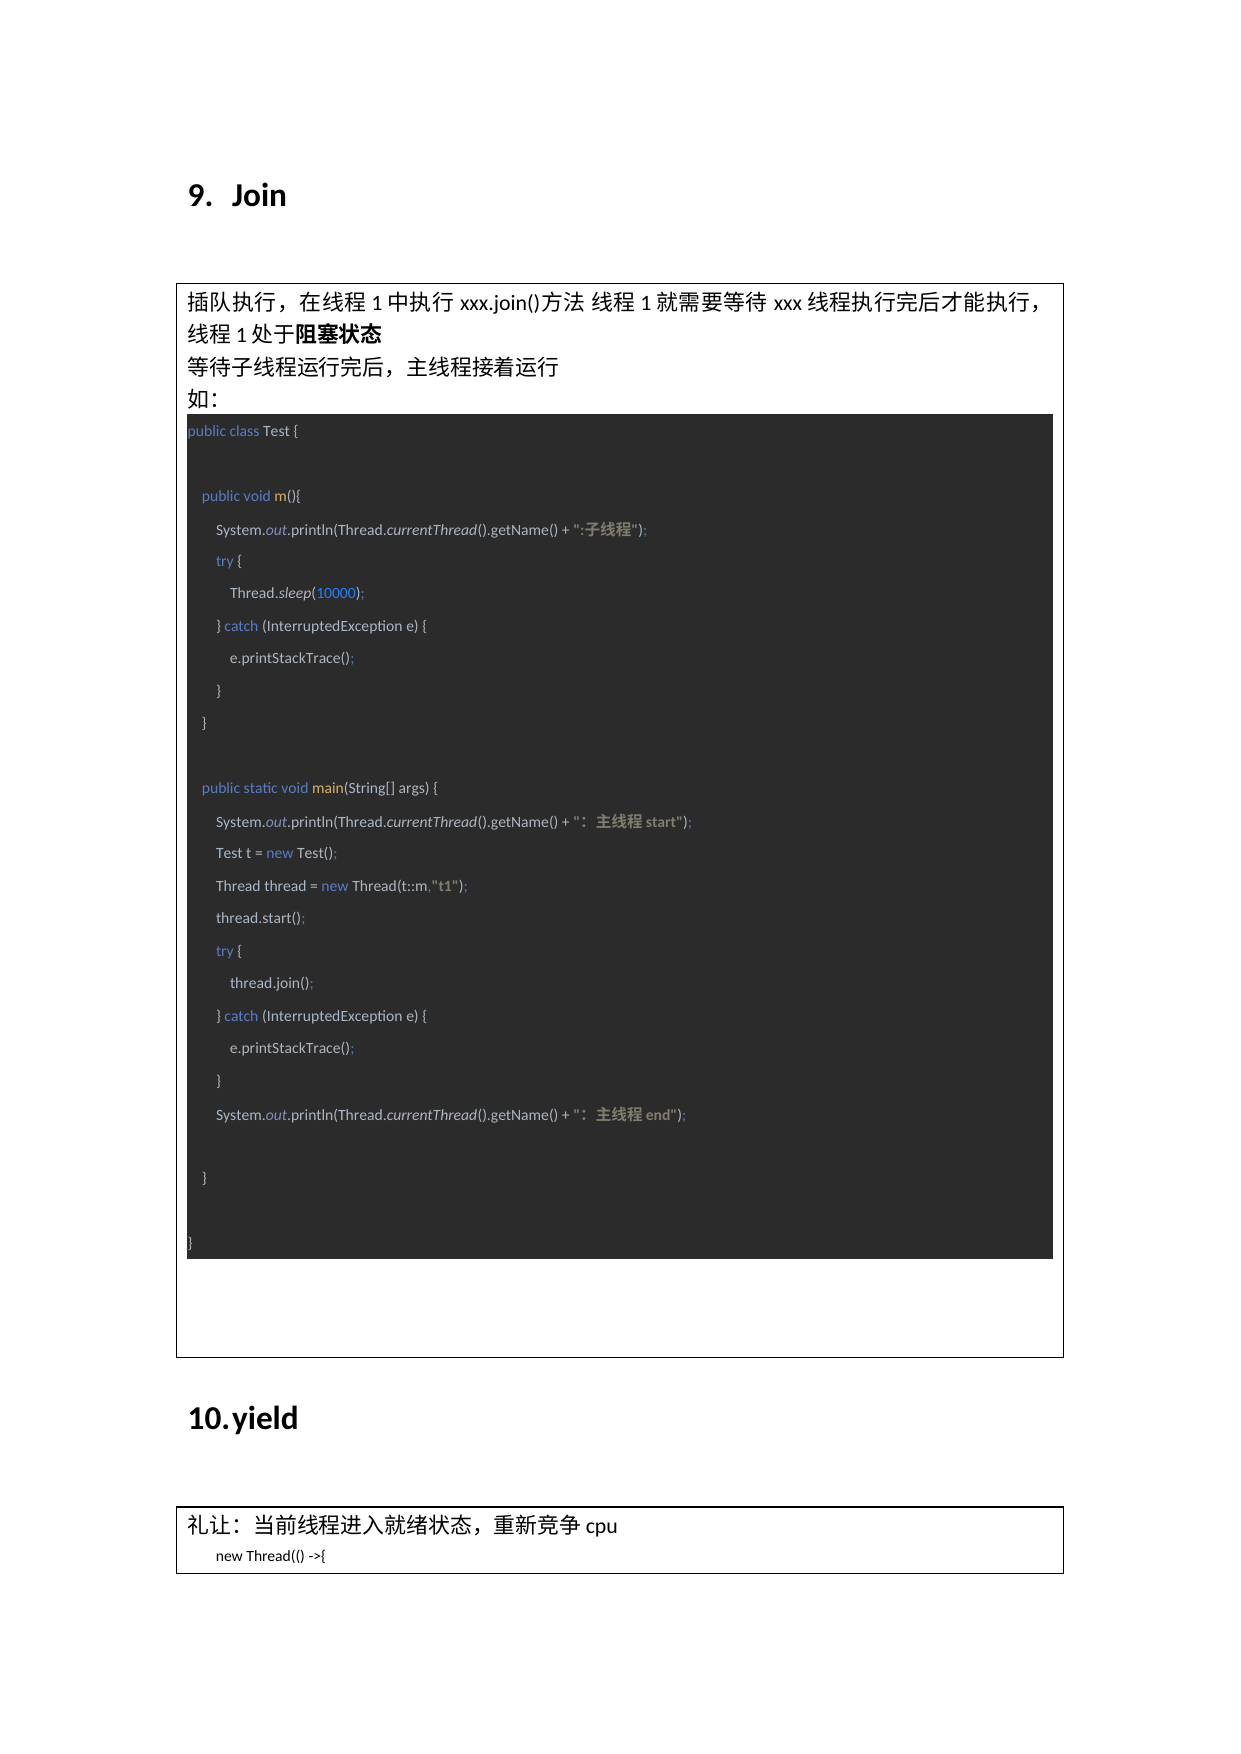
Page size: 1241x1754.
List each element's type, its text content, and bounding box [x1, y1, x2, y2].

subtitle Join [187, 162, 1053, 227]
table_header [177, 1508, 1063, 1572]
subtitle yield [187, 1385, 1053, 1450]
table_header 插队执行，在线程1中执行 xxx.join()方法 线程1就需要等待 xxx线程执行完后才能执行，线程1处于阻塞状态 等待子线程运行完后，主线程接着运行 如： public class Test { public void m(){ System.out.println(Thread.currentThread().getName() + ":子线程"); try { Thread.sleep(10000); } catch (InterruptedException e) { e.printStackTrace(); } } public static void main(String[] args) { System.out.println(Thread.currentThread().getName() + "：主线程start"); Test t = new Test(); Thread thread = new Thread(t::m,"t1"); thread.start(); try { thread.join(); } catch (InterruptedException e) { e.printStackTrace(); } System.out.println(Thread.currentThread().getName() + "：主线程end"); } } [177, 284, 1063, 1357]
